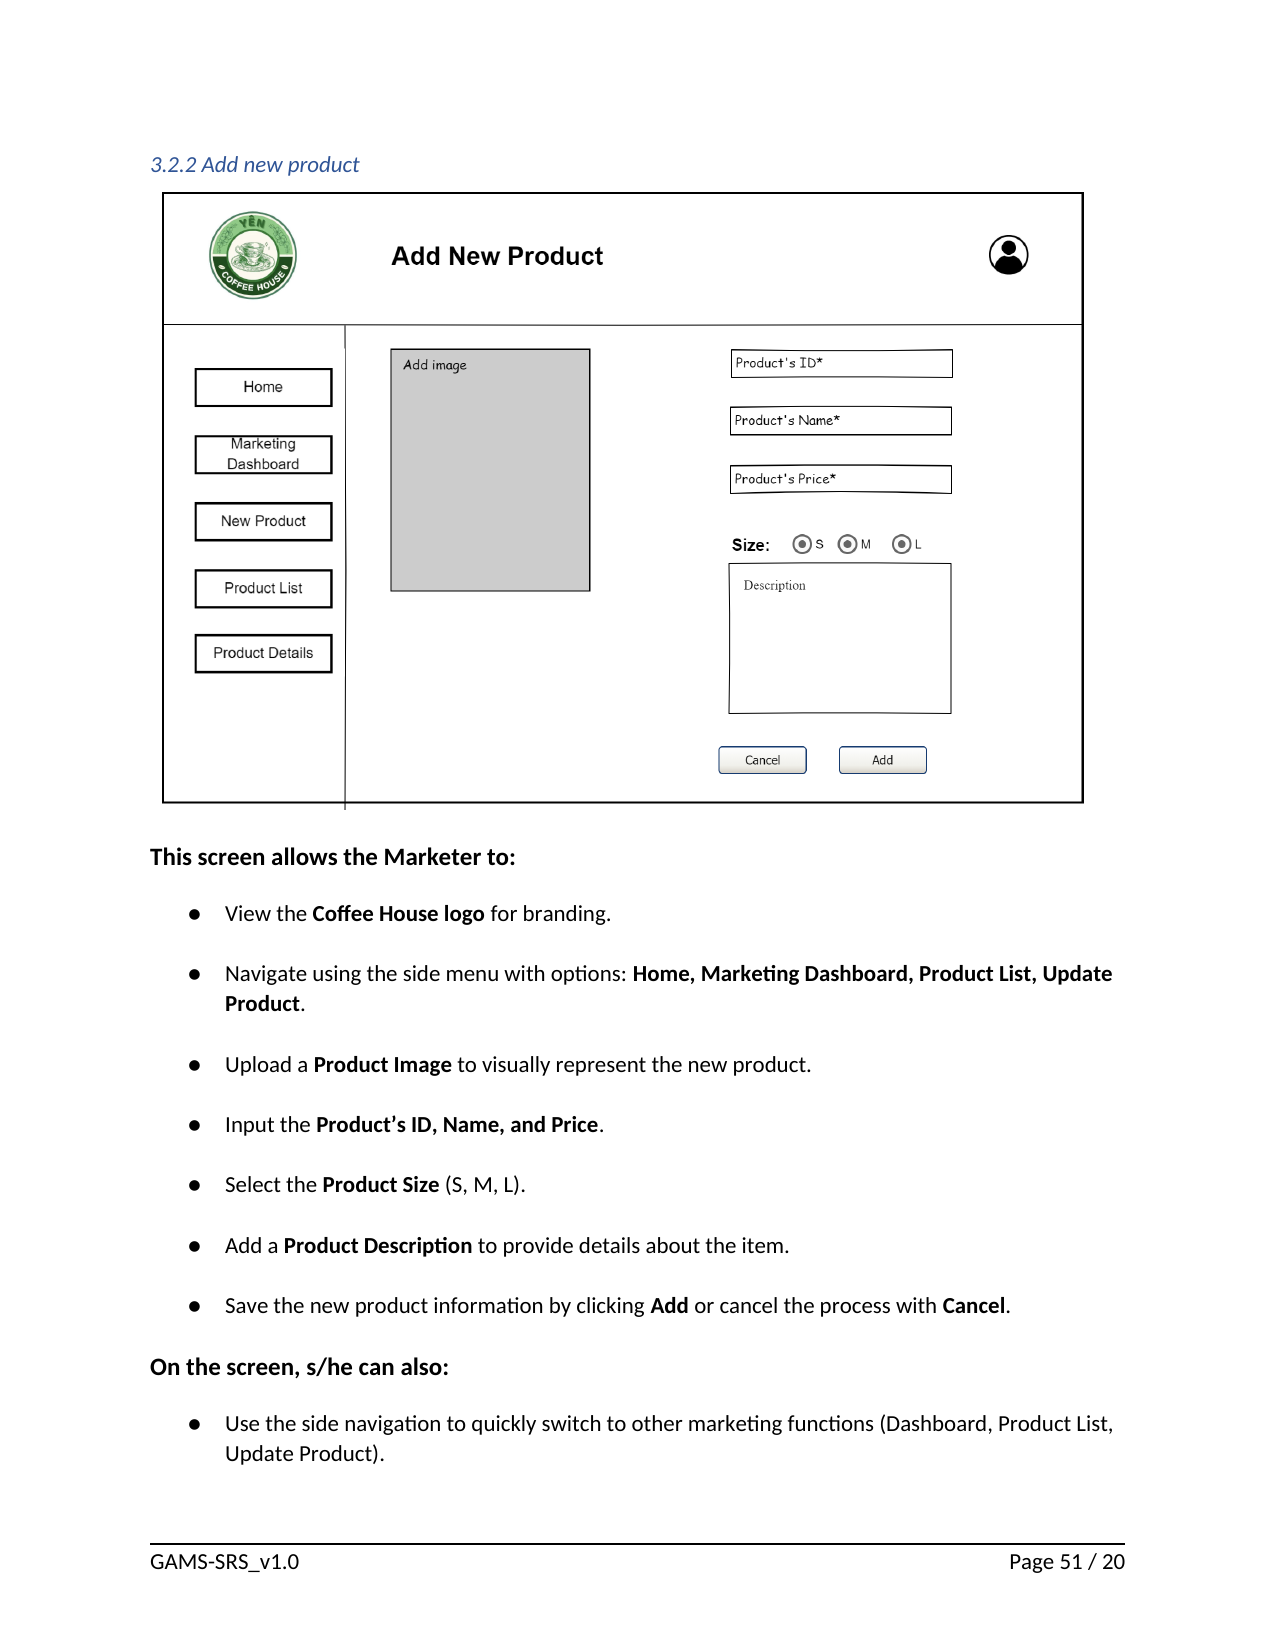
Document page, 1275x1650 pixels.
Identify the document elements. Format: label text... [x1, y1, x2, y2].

list Add a Product Description to provide details about the item. [187, 1231, 1125, 1289]
picture [150, 180, 1093, 810]
list Save the new product information by clicking Add or cancel the process with Cancel. [187, 1291, 1125, 1319]
text On the screen, s/he can also: [150, 1351, 1125, 1381]
list Upload a Product Image to visually represent the new product. [187, 1050, 1125, 1108]
list Input the Product’s ID, Name, and Price. [187, 1110, 1125, 1168]
subtitle 3.2.2 Add new product [150, 150, 1125, 178]
text This screen allows the Marketer to: [150, 841, 1125, 871]
list Navigate using the side menu with options: Home, Marketing Dashboard, Product List, Update Product. [187, 959, 1125, 1047]
list Use the side navigation to quickly switch to other marketing functions (Dashboard, Product List, Update Product). [187, 1409, 1125, 1497]
list View the Coffee House logo for branding. [187, 899, 1125, 957]
list Select the Product Size (S, M, L). [187, 1171, 1125, 1229]
